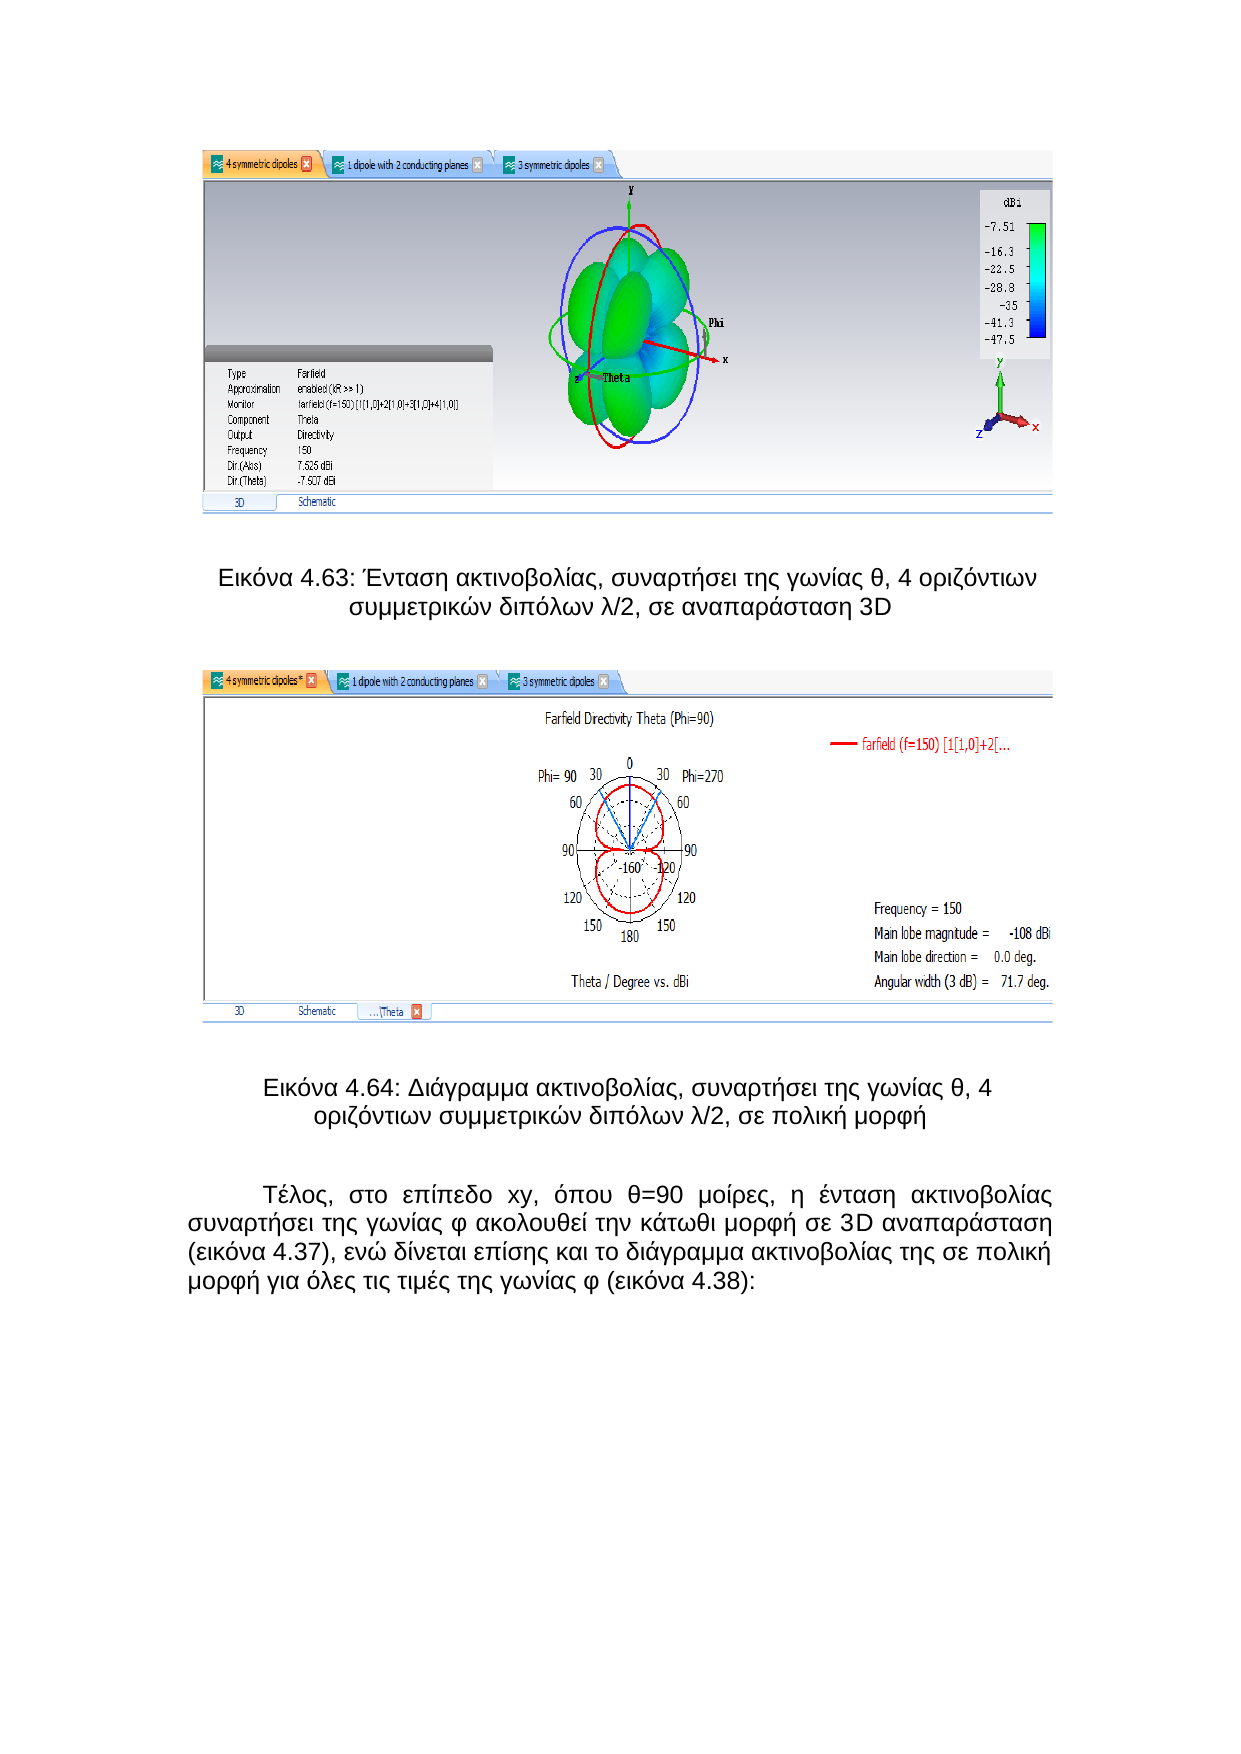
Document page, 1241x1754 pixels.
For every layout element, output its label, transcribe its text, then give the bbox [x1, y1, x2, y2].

picture [202, 670, 1053, 1023]
text Τέλος, στο επίπεδο xy, όπου θ=90 μοίρες, η ένταση ακτινοβολίας συναρτήσει της γωνίας φ ακολουθεί την κάτωθι μορφή σε 3D αναπαράσταση (εικόνα 4.37), ενώ δίνεται επίσης και το διάγραμμα ακτινοβολίας της σε πολική μορφή για όλες τις τιμές της γωνίας φ (εικόνα 4.38): [187, 1180, 1053, 1295]
picture [202, 150, 1053, 514]
